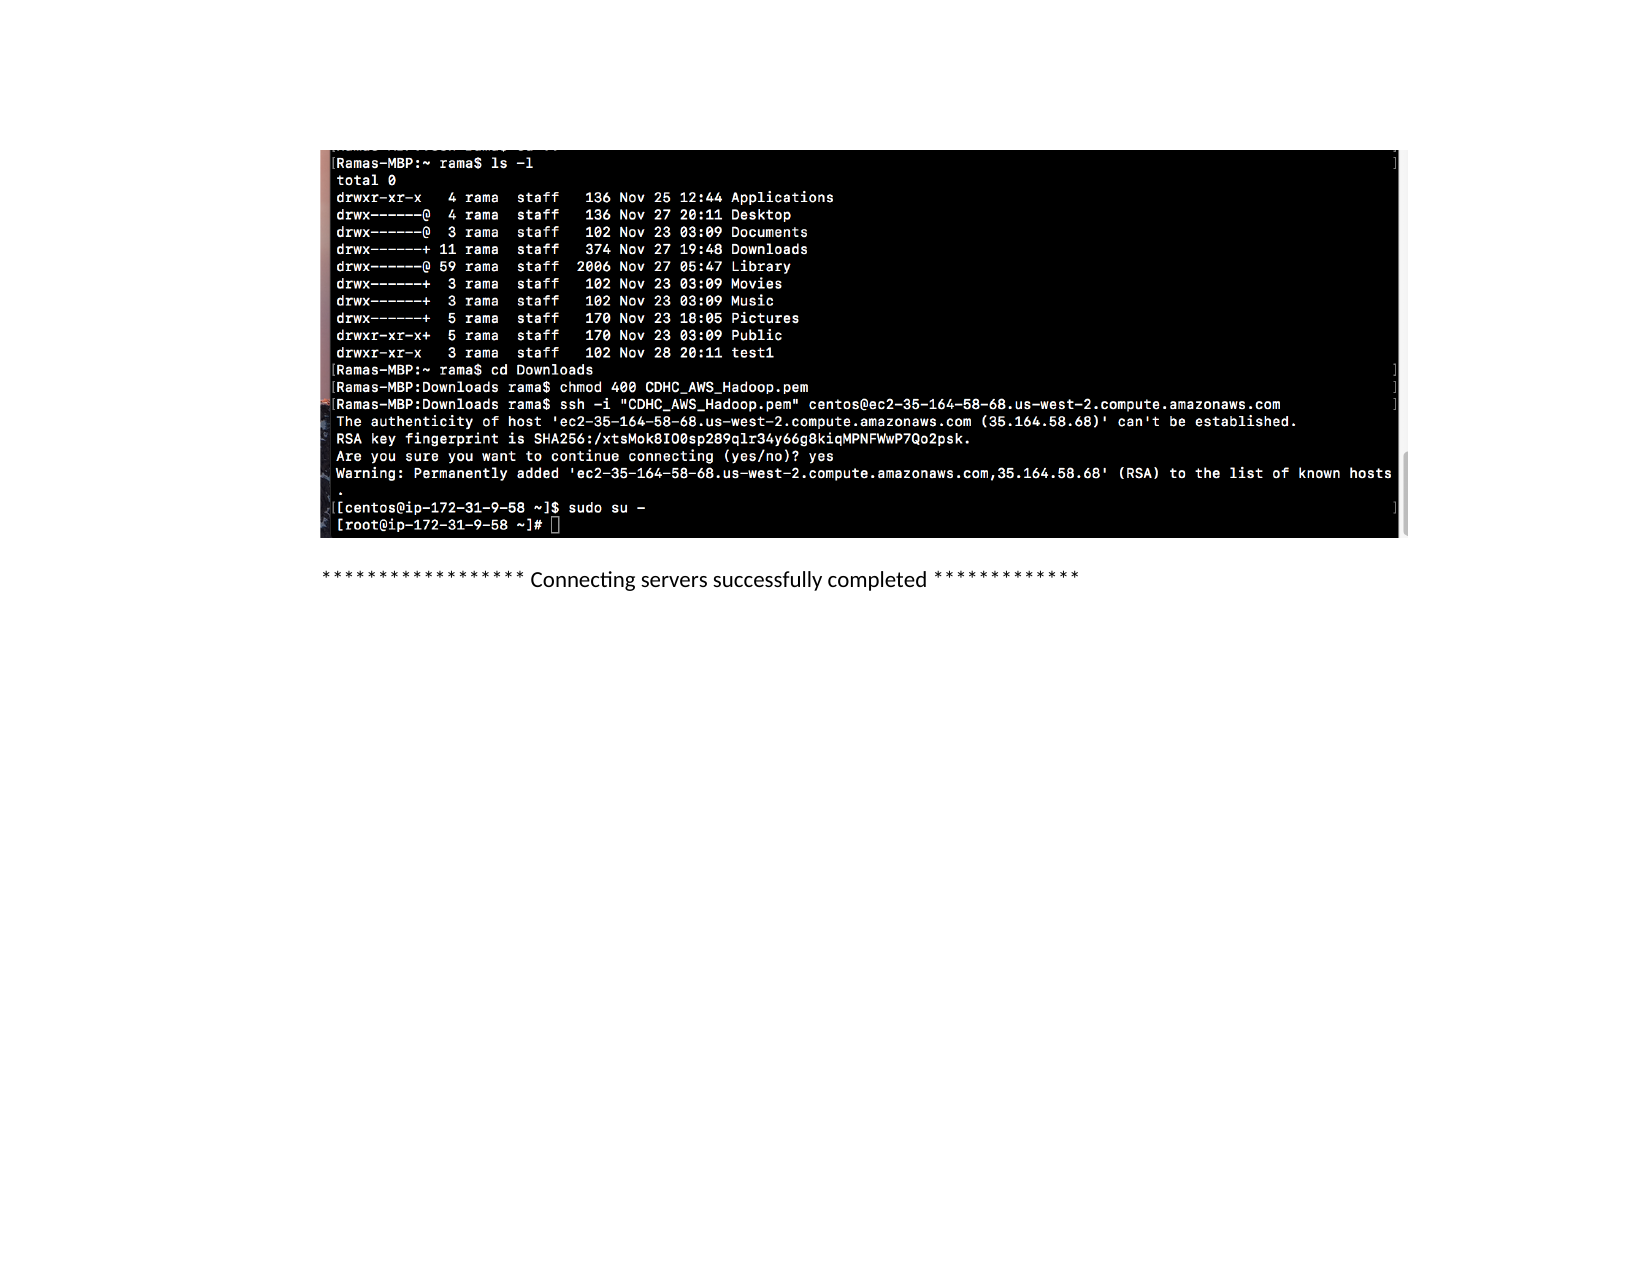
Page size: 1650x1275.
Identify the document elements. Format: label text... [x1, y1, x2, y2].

text ****************** Connecting servers successfully completed ************* [320, 566, 1500, 593]
picture [320, 150, 1408, 538]
